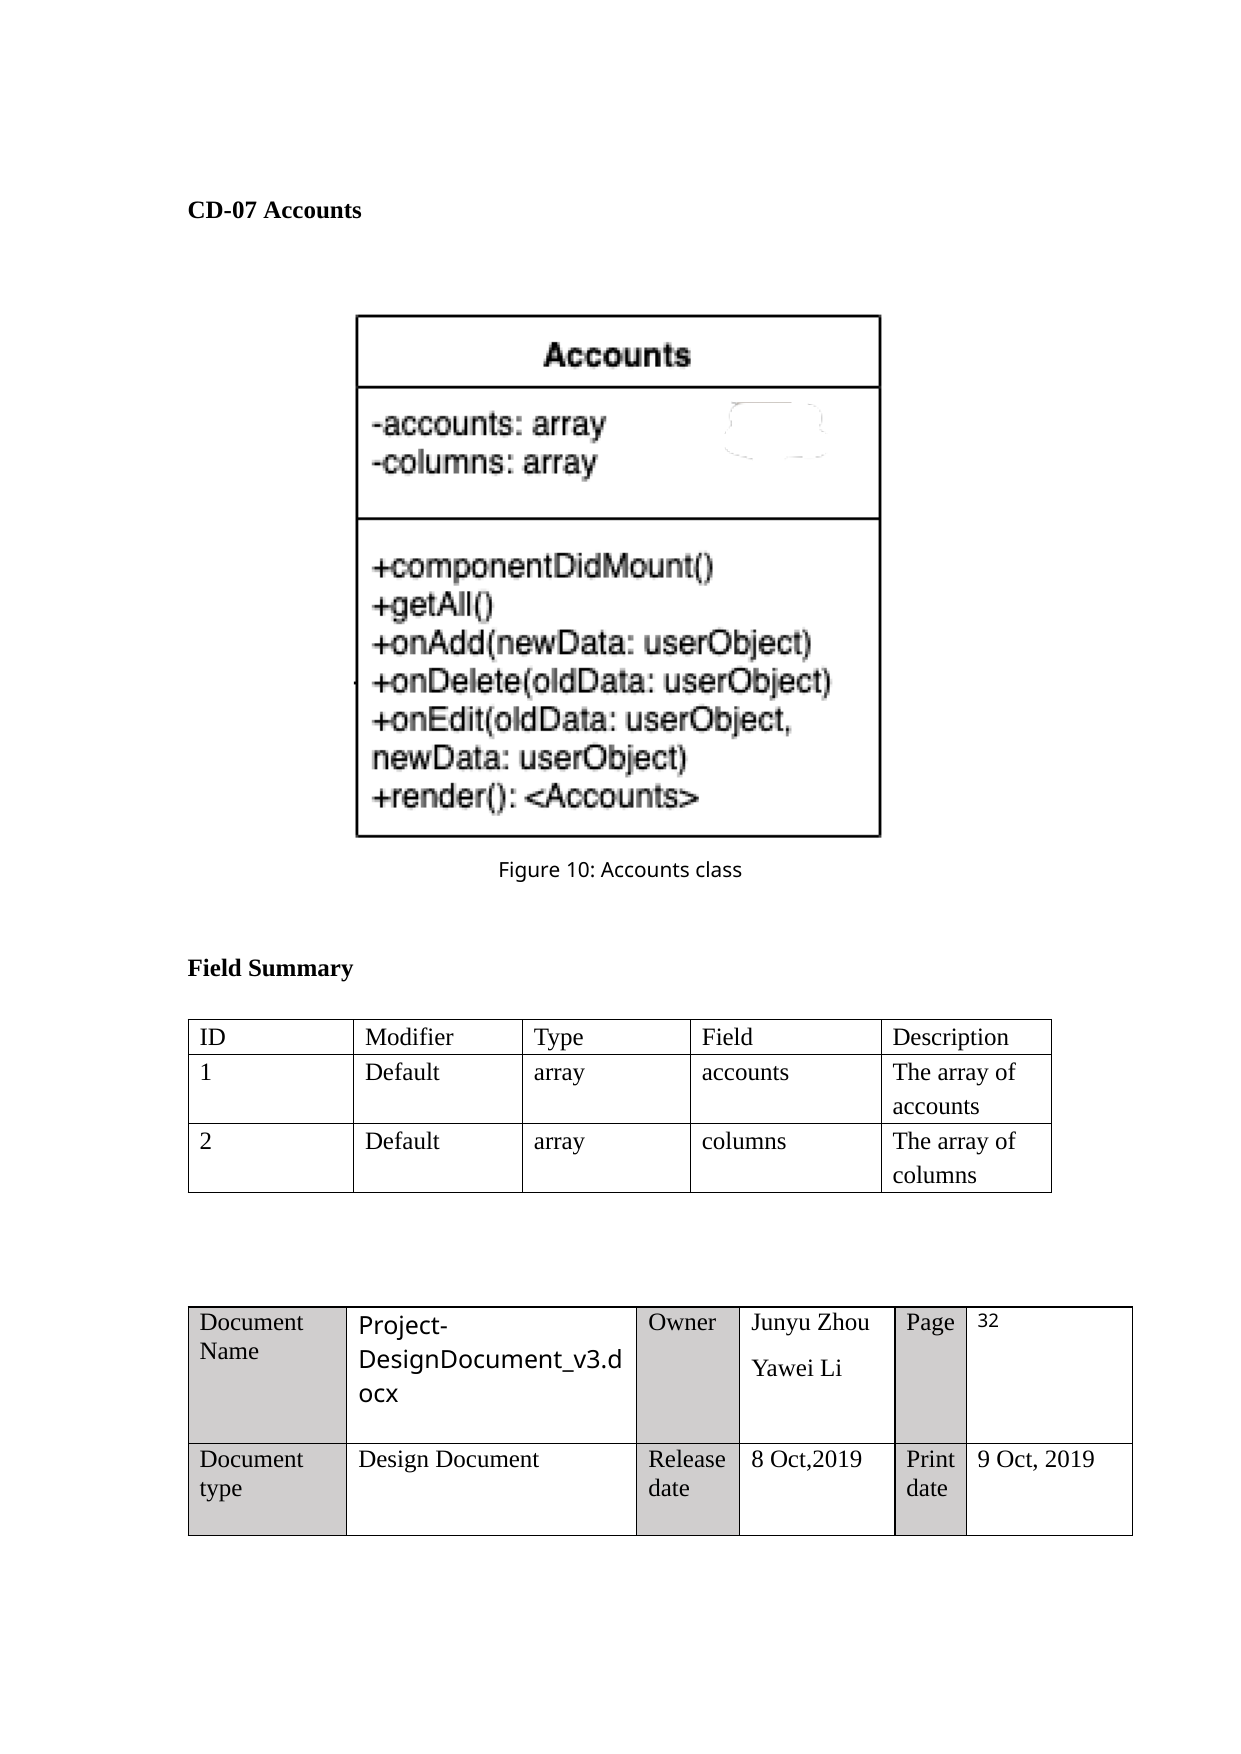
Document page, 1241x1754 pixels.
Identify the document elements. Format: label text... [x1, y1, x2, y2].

table_cell Default [354, 1055, 522, 1123]
table_cell array [523, 1055, 690, 1123]
table_cell Default [354, 1124, 522, 1192]
table_header ID [189, 1020, 353, 1054]
table_cell 1 [189, 1055, 353, 1123]
table_header Modifier [354, 1020, 522, 1054]
table_cell The array of columns [882, 1124, 1051, 1192]
table_header Field [691, 1020, 881, 1054]
table_cell accounts [691, 1055, 881, 1123]
table_cell 2 [189, 1124, 353, 1192]
table_cell array [523, 1124, 690, 1192]
table_cell The array of accounts [882, 1055, 1051, 1123]
text Figure 10: Accounts class [187, 852, 1053, 886]
picture [353, 308, 887, 842]
table_header Type [523, 1020, 690, 1054]
table_header Description [882, 1020, 1051, 1054]
text Field Summary [187, 951, 1053, 985]
subtitle CD-07 Accounts [187, 193, 1053, 227]
table_cell columns [691, 1124, 881, 1192]
